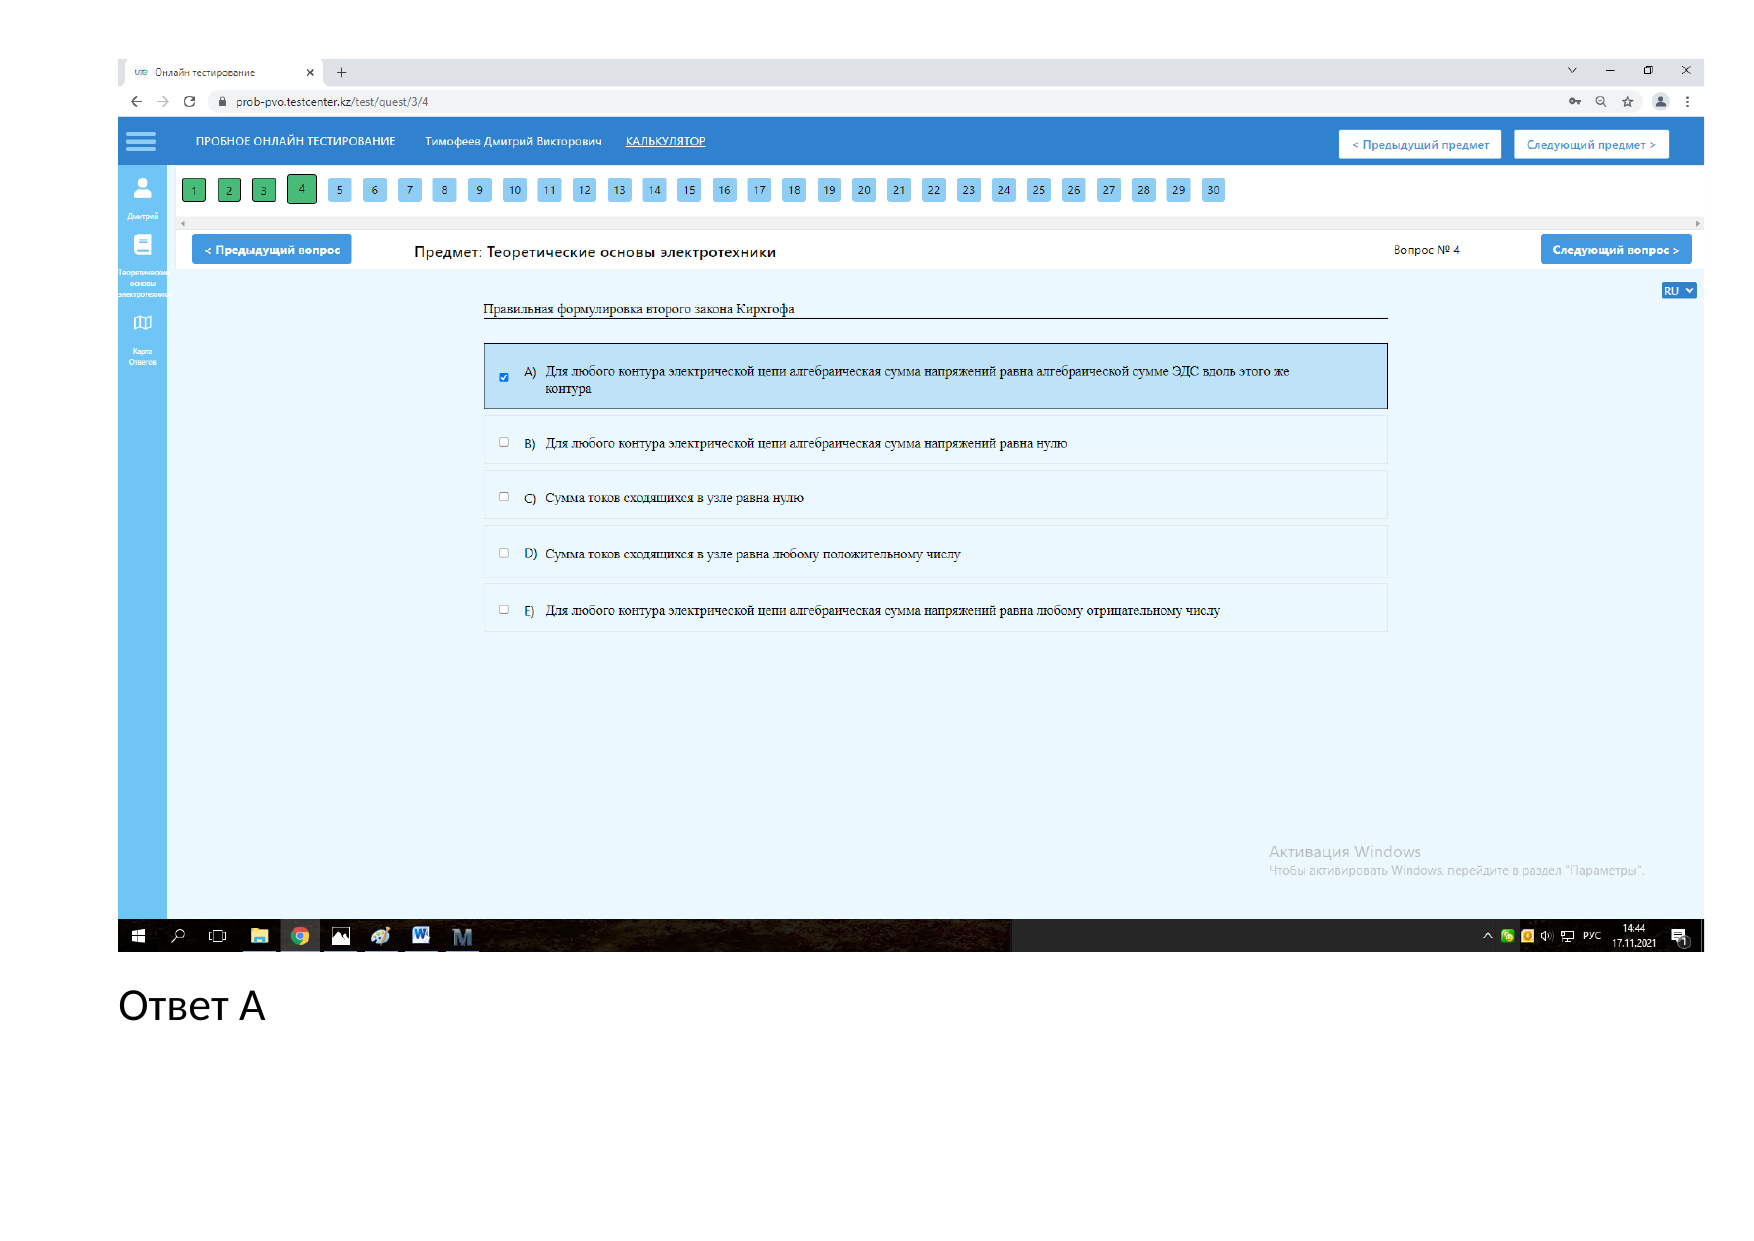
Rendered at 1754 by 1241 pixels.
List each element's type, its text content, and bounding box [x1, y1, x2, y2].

picture [118, 59, 1705, 952]
text Ответ А [118, 976, 1695, 1032]
